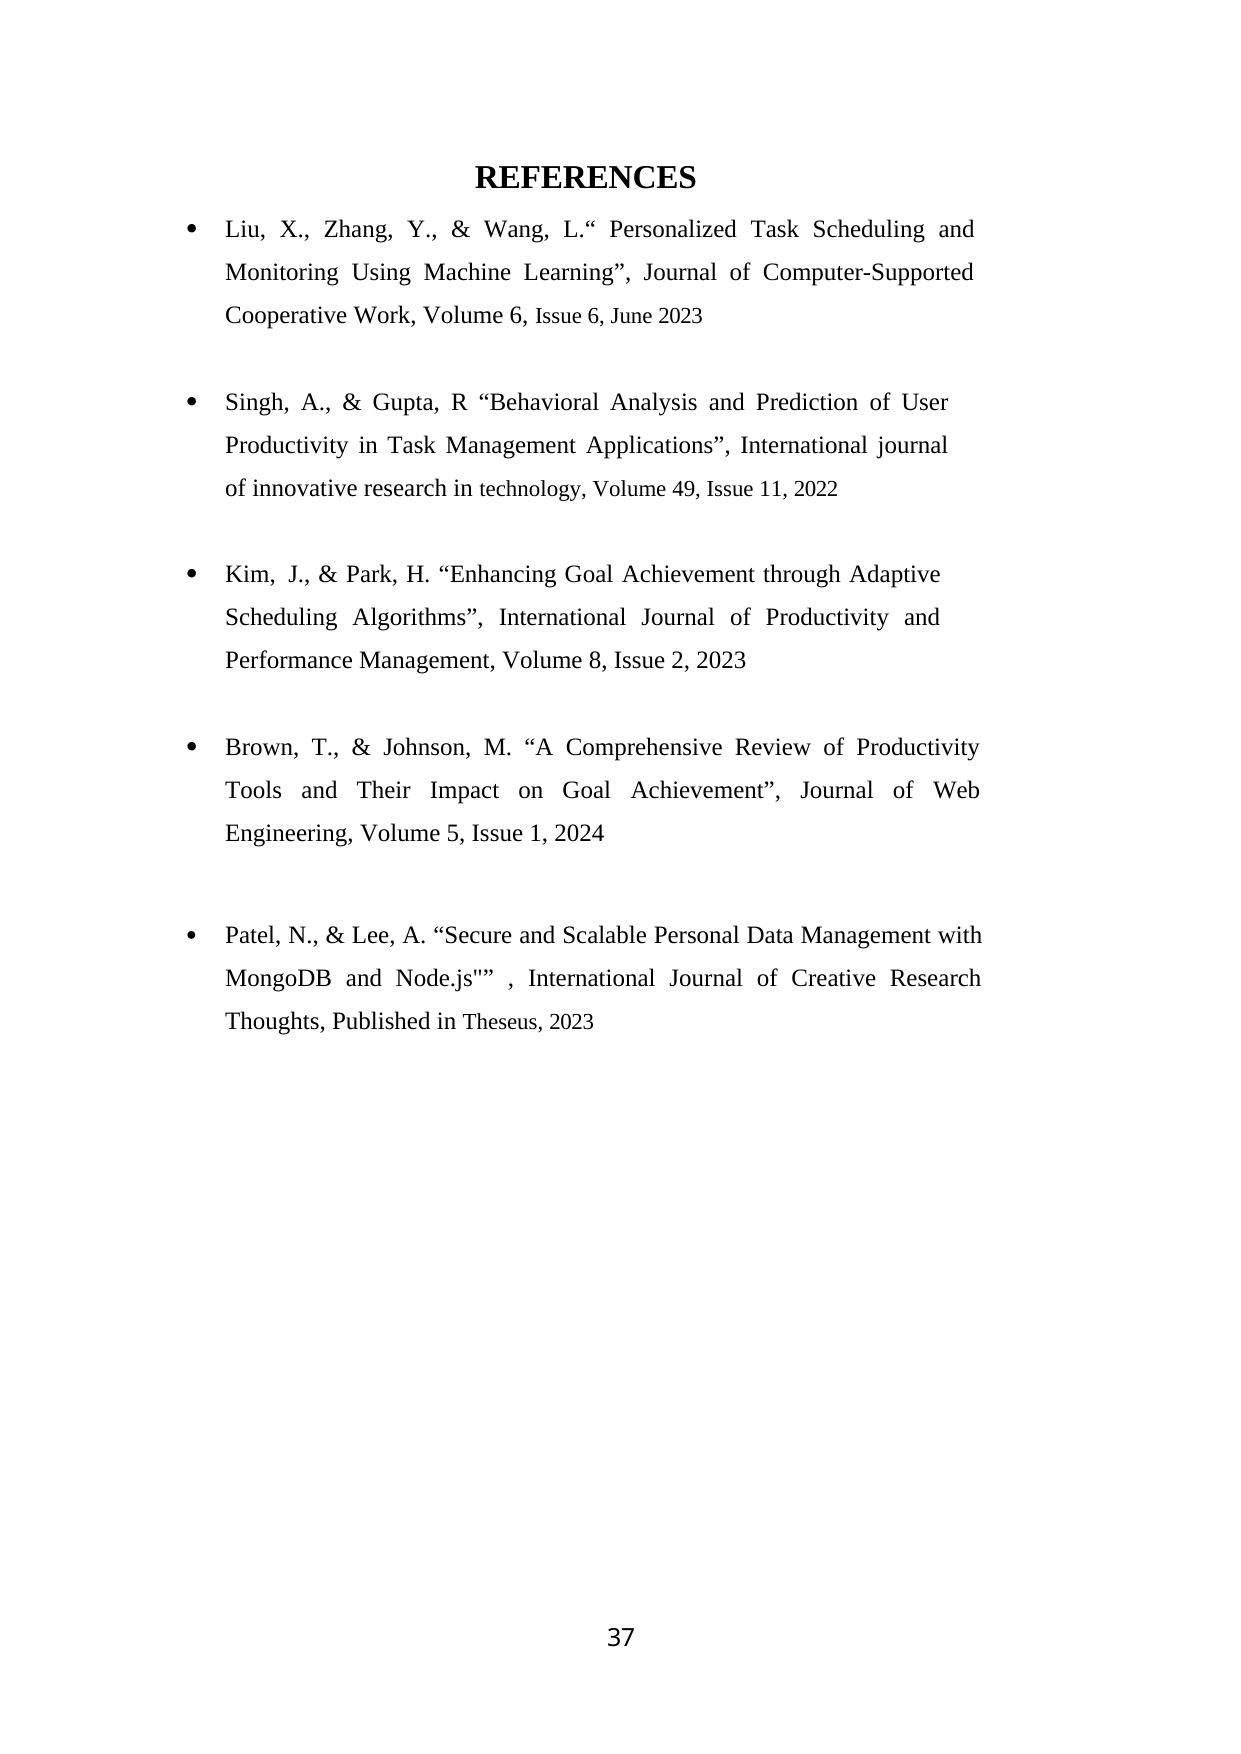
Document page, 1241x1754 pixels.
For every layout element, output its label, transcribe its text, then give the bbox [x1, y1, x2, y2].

list Kim, J., & Park, H. “Enhancing Goal Achievement through Adaptive Scheduling Algorithms”, International Journal of Productivity and Performance Management, Volume 8, Issue 2, 2023 [187, 559, 941, 674]
subtitle REFERENCES [418, 157, 824, 195]
list Brown, T., & Johnson, M. “A Comprehensive Review of Productivity Tools and Their Impact on Goal Achievement”, Journal of Web Engineering, Volume 5, Issue 1, 2024 [187, 732, 980, 847]
list Patel, N., & Lee, A. “Secure and Scalable Personal Data Management with MongoDB and Node.js"” , International Journal of Creative Research Thoughts, Published in Theseus, 2023 [187, 920, 982, 1035]
list Liu, X., Zhang, Y., & Wang, L.“ Personalized Task Scheduling and Monitoring Using Machine Learning”, Journal of Computer-Supported Cooperative Work, Volume 6, Issue 6, June 2023 [187, 214, 974, 329]
list Singh, A., & Gupta, R “Behavioral Analysis and Prediction of User Productivity in Task Management Applications”, International journal of innovative research in technology, Volume 49, Issue 11, 2022 [187, 387, 948, 502]
